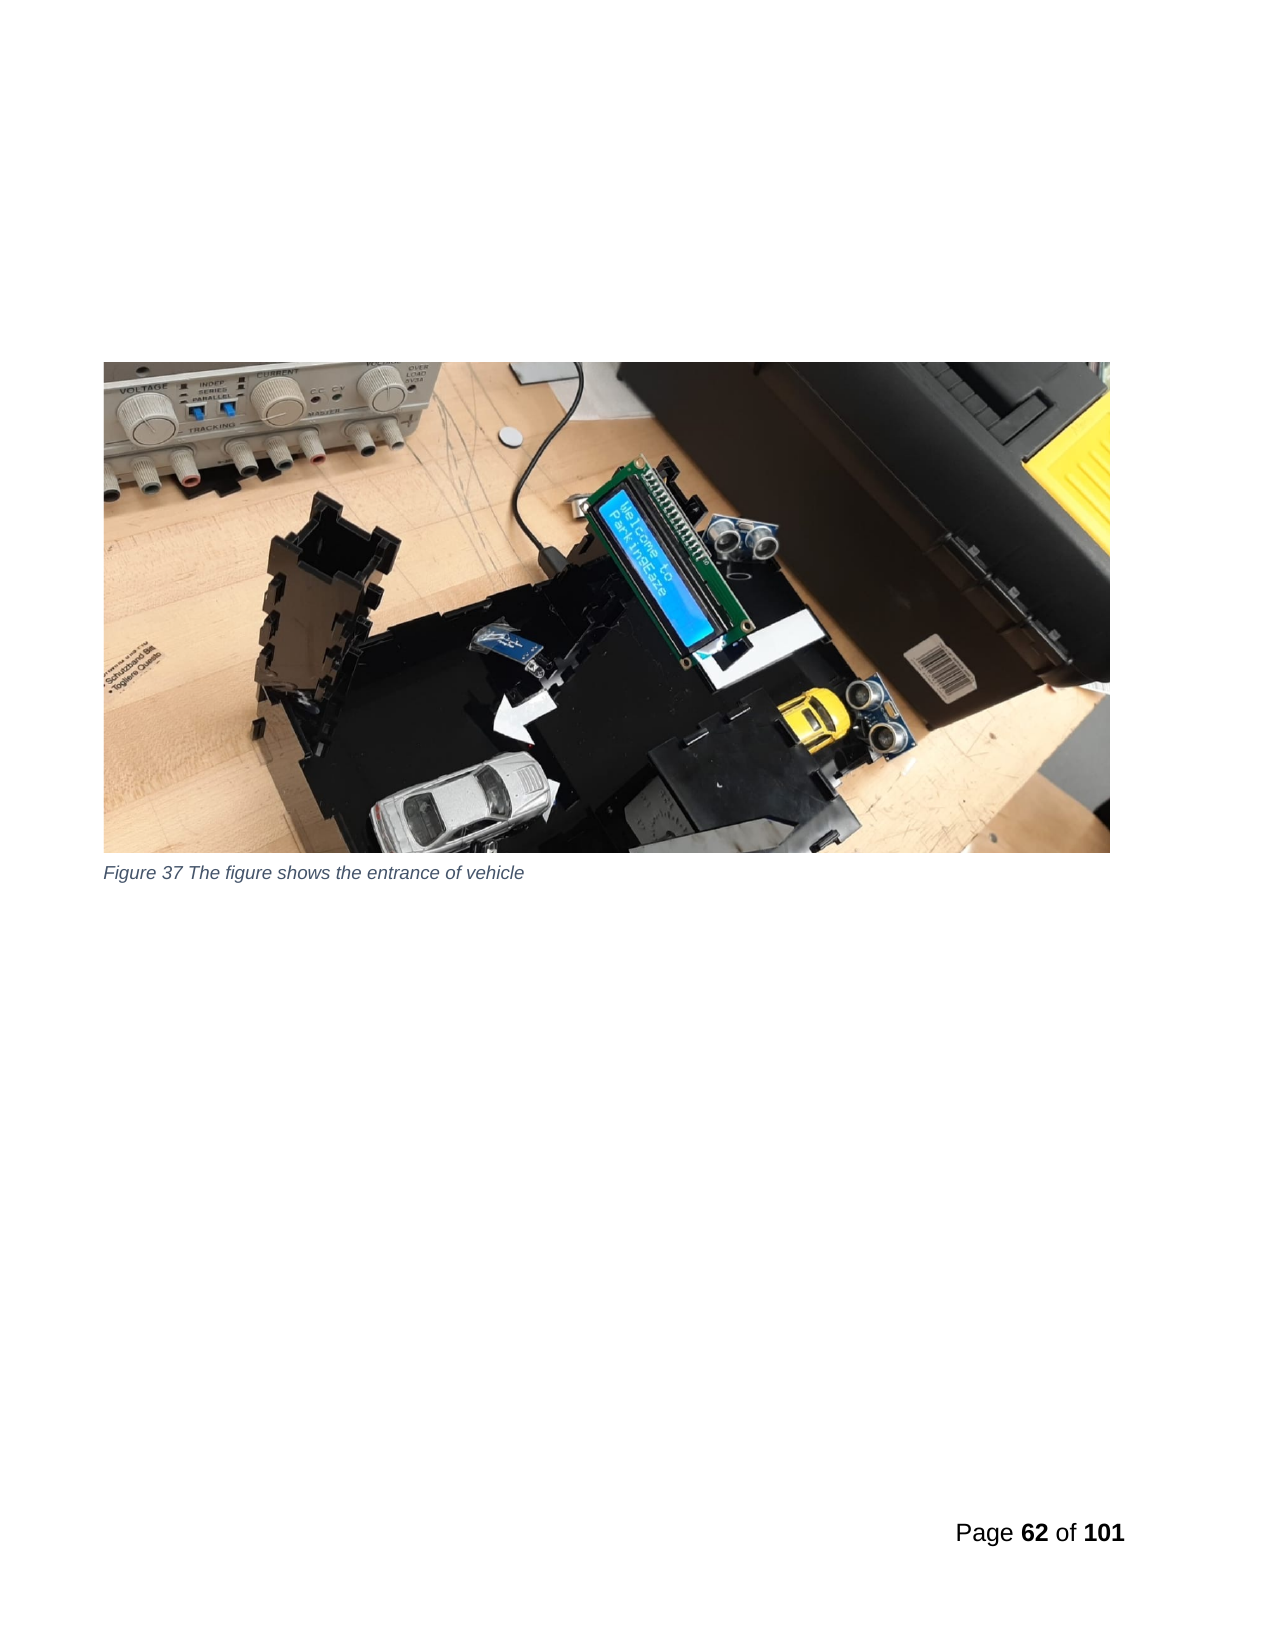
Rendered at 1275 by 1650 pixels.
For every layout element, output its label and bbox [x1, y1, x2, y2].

picture [105, 362, 1109, 853]
